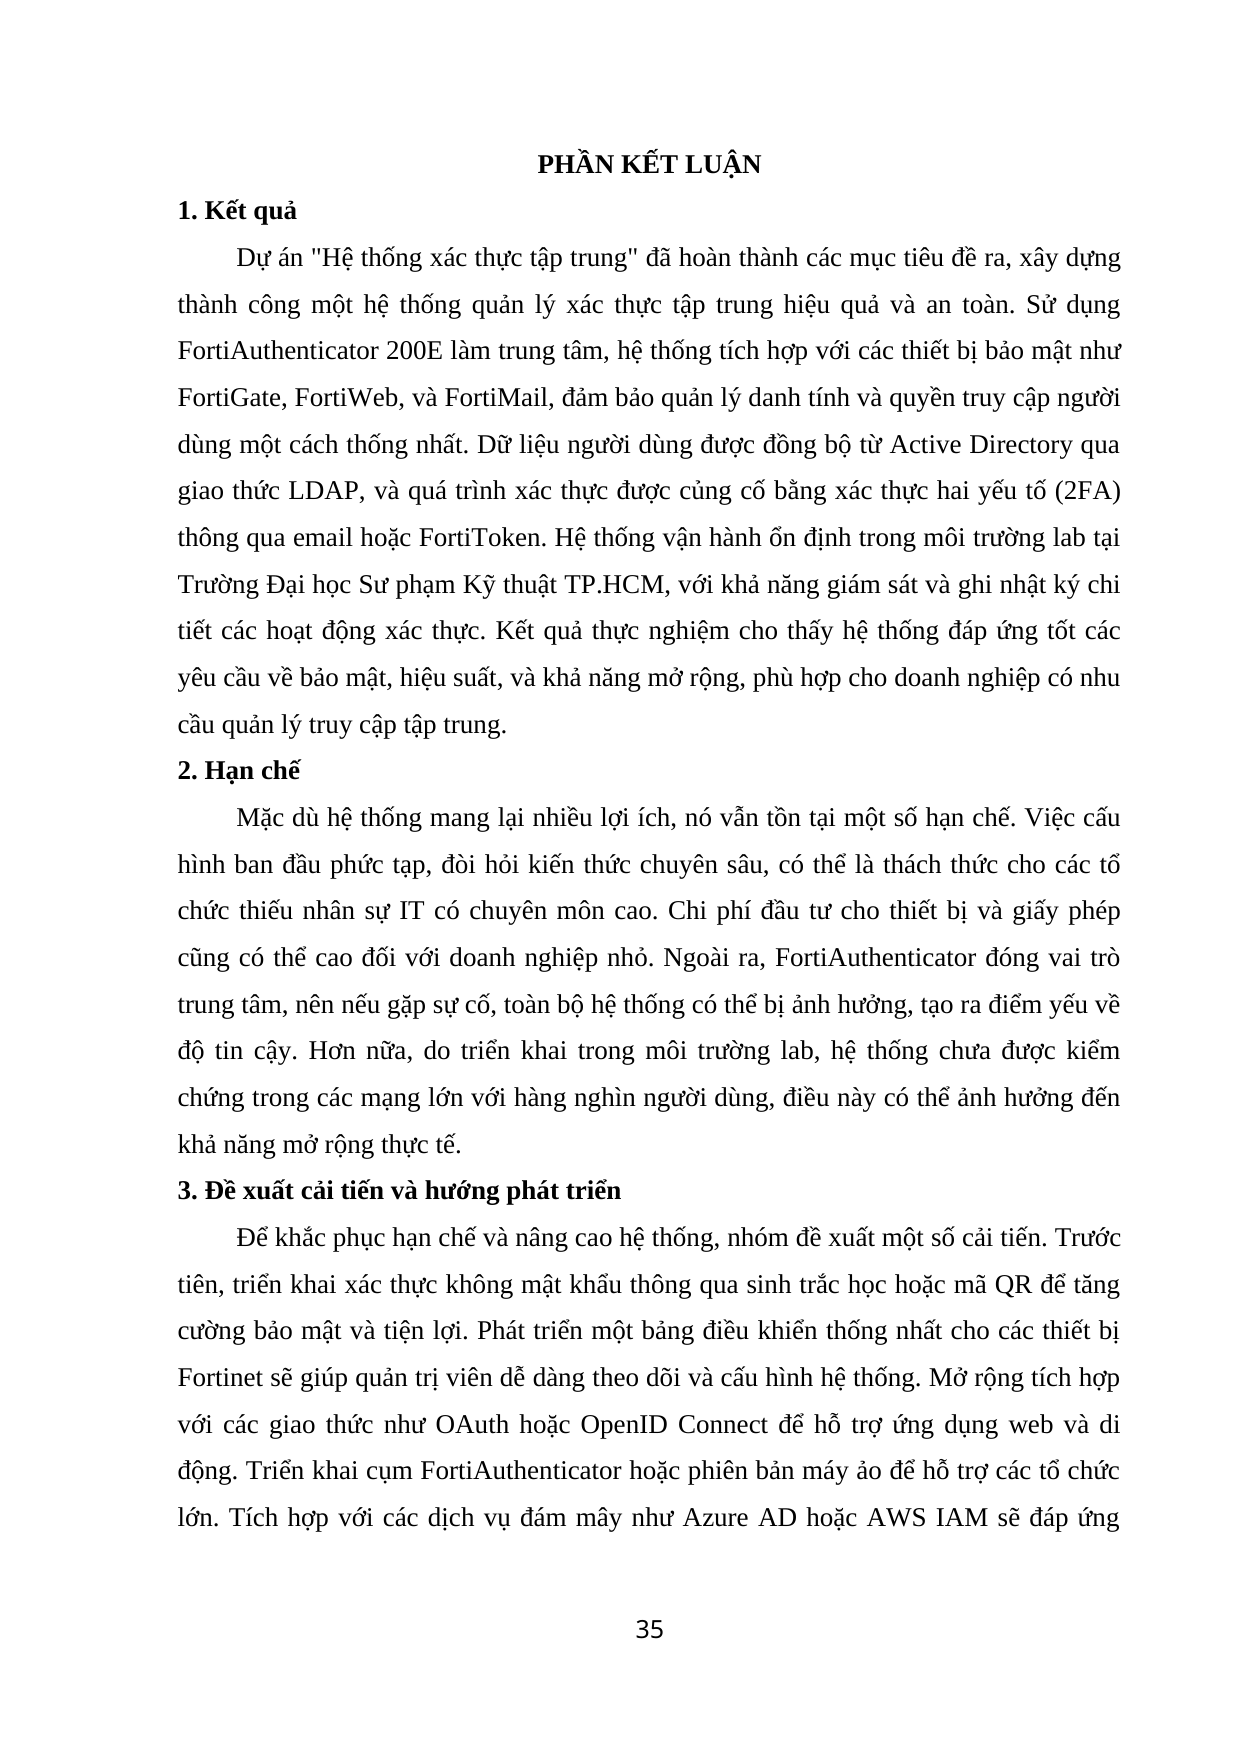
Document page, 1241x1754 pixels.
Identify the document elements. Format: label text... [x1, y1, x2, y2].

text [177, 1221, 1122, 1532]
text PHẦN KẾT LUẬN [177, 148, 1122, 179]
text 3. Đề xuất cải tiến và hướng phát triển [177, 1174, 1122, 1206]
text Mặc dù hệ thống mang lại nhiều lợi ích, nó vẫn tồn tại một số hạn chế. Việc cấu hình ban đầu phức tạp, đòi hỏi kiến thức chuyên sâu, có thể là thách thức cho các tổ chức thiếu nhân sự IT có chuyên môn cao. Chi phí đầu tư cho thiết bị và giấy phép cũng có thể cao đối với doanh nghiệp nhỏ. Ngoài ra, FortiAuthenticator đóng vai trò trung tâm, nên nếu gặp sự cố, toàn bộ hệ thống có thể bị ảnh hưởng, tạo ra điểm yếu về độ tin cậy. Hơn nữa, do triển khai trong môi trường lab, hệ thống chưa được kiểm chứng trong các mạng lớn với hàng nghìn người dùng, điều này có thể ảnh hưởng đến khả năng mở rộng thực tế. [177, 801, 1122, 1159]
text 1. Kết quả [177, 194, 1122, 226]
text 2. Hạn chế [177, 754, 1122, 786]
text Dự án "Hệ thống xác thực tập trung" đã hoàn thành các mục tiêu đề ra, xây dựng thành công một hệ thống quản lý xác thực tập trung hiệu quả và an toàn. Sử dụng FortiAuthenticator 200E làm trung tâm, hệ thống tích hợp với các thiết bị bảo mật như FortiGate, FortiWeb, và FortiMail, đảm bảo quản lý danh tính và quyền truy cập người dùng một cách thống nhất. Dữ liệu người dùng được đồng bộ từ Active Directory qua giao thức LDAP, và quá trình xác thực được củng cố bằng xác thực hai yếu tố (2FA) thông qua email hoặc FortiToken. Hệ thống vận hành ổn định trong môi trường lab tại Trường Đại học Sư phạm Kỹ thuật TP.HCM, với khả năng giám sát và ghi nhật ký chi tiết các hoạt động xác thực. Kết quả thực nghiệm cho thấy hệ thống đáp ứng tốt các yêu cầu về bảo mật, hiệu suất, và khả năng mở rộng, phù hợp cho doanh nghiệp có nhu cầu quản lý truy cập tập trung. [177, 241, 1122, 739]
